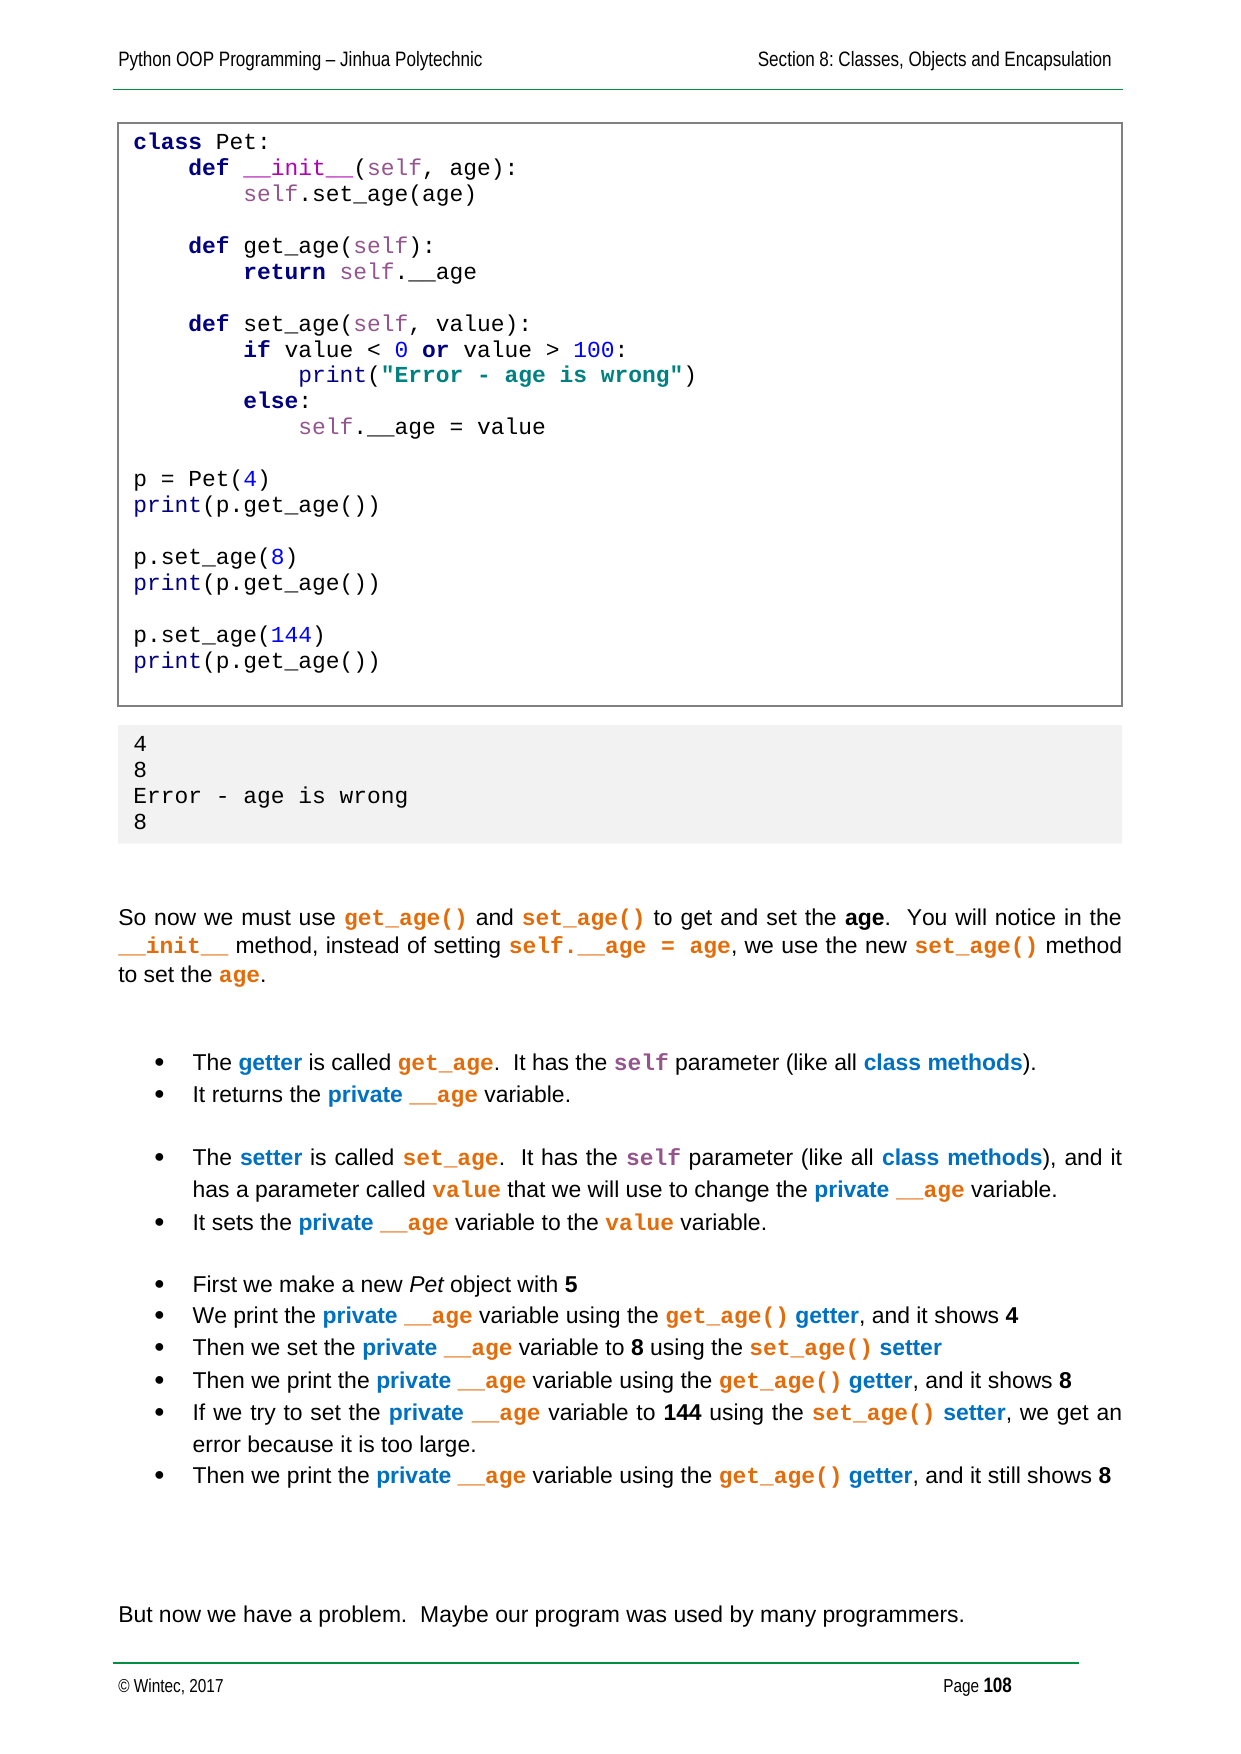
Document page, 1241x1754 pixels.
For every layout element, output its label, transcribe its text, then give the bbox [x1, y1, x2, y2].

text We print the private __age variable using the get_age() getter, and it shows 4 [155, 1302, 1122, 1330]
text Then we print the private __age variable using the get_age() getter, and it still shows 8 [155, 1462, 1122, 1490]
text The setter is called set_age. It has the self parameter (like all class methods), and it has a parameter called value that we will use to change the private __age variable. [155, 1144, 1122, 1204]
text It sets the private __age variable to the value variable. [155, 1209, 1122, 1237]
text It returns the private __age variable. [155, 1081, 1122, 1110]
text First we make a new Pet object with 5 [155, 1271, 1122, 1298]
text Then we set the private __age variable to 8 using the set_age() setter [155, 1334, 1122, 1362]
text If we try to set the private __age variable to 144 using the set_age() setter, we get an error because it is too large. [155, 1399, 1122, 1458]
text So now we must use get_age() and set_age() to get and set the age. You will notice in the __init__ method, instead of setting self.__age = age, we use the new set_age() method to set the age. [118, 904, 1122, 989]
text The getter is called get_age. It has the self parameter (like all class methods). [155, 1049, 1122, 1077]
text But now we have a problem. Maybe our program was used by many programmers. [118, 1601, 1122, 1627]
text Then we print the private __age variable using the get_age() getter, and it shows 8 [155, 1367, 1122, 1395]
